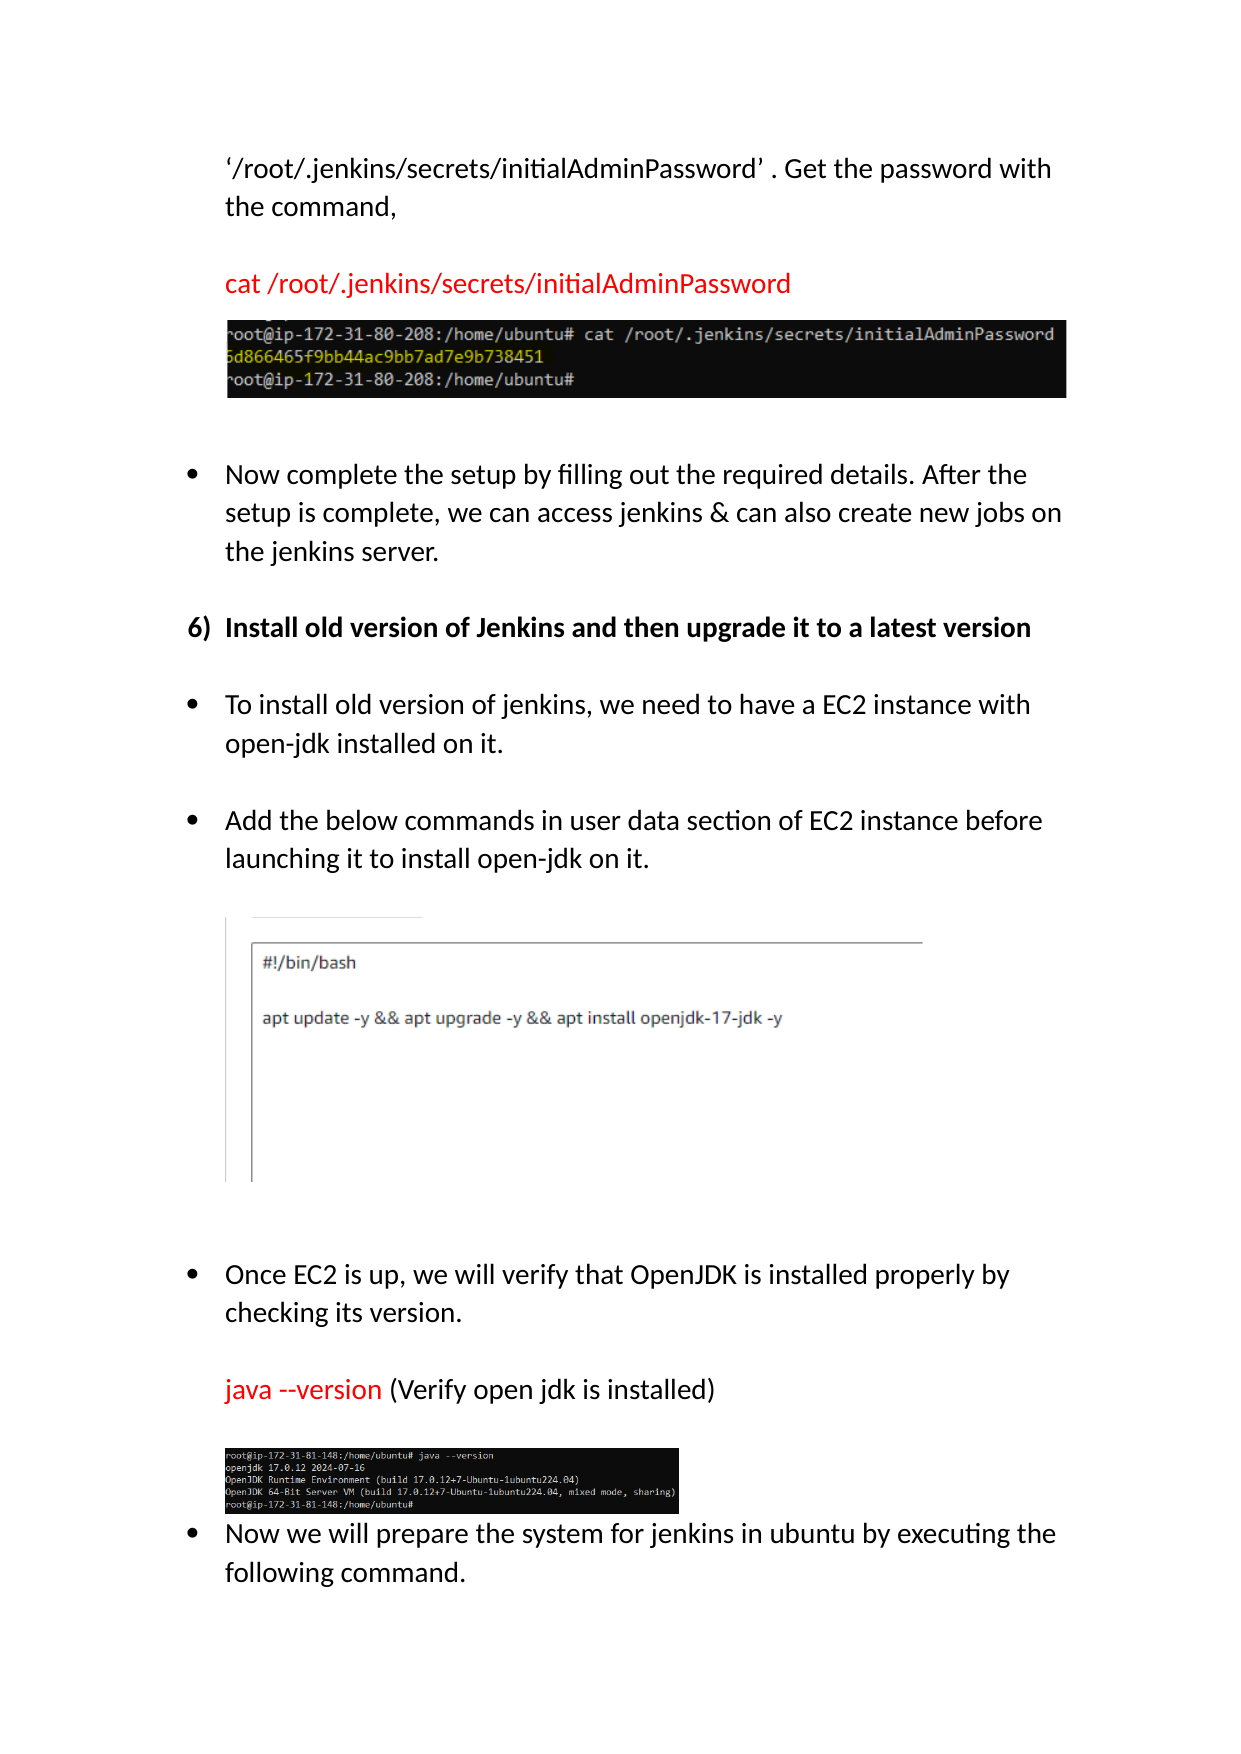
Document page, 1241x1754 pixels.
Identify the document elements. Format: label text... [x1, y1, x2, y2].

list To install old version of jenkins, we need to have a EC2 instance with open-jdk installed on it. [187, 686, 1090, 761]
list Add the below commands in user data section of EC2 instance before launching it to install open-jdk on it. [187, 802, 1090, 876]
list cat /root/.jenkins/secrets/initialAdminPassword [225, 265, 1090, 301]
list Once EC2 is up, we will verify that OpenJDK is installed properly by checking its version. [187, 1256, 1090, 1330]
list Now we will prepare the system for jenkins in ubuntu by executing the following command. [187, 1515, 1090, 1589]
list Now complete the setup by filling out the required details. After the setup is complete, we can access jenkins & can also create new jobs on the jenkins server. [187, 456, 1090, 568]
picture [225, 320, 1067, 398]
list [187, 150, 1090, 224]
picture [225, 917, 923, 1182]
list Install old version of Jenkins and then upgrade it to a latest version [187, 609, 1090, 645]
picture [225, 1448, 679, 1514]
list java --version (Verify open jdk is installed) [225, 1371, 1090, 1407]
